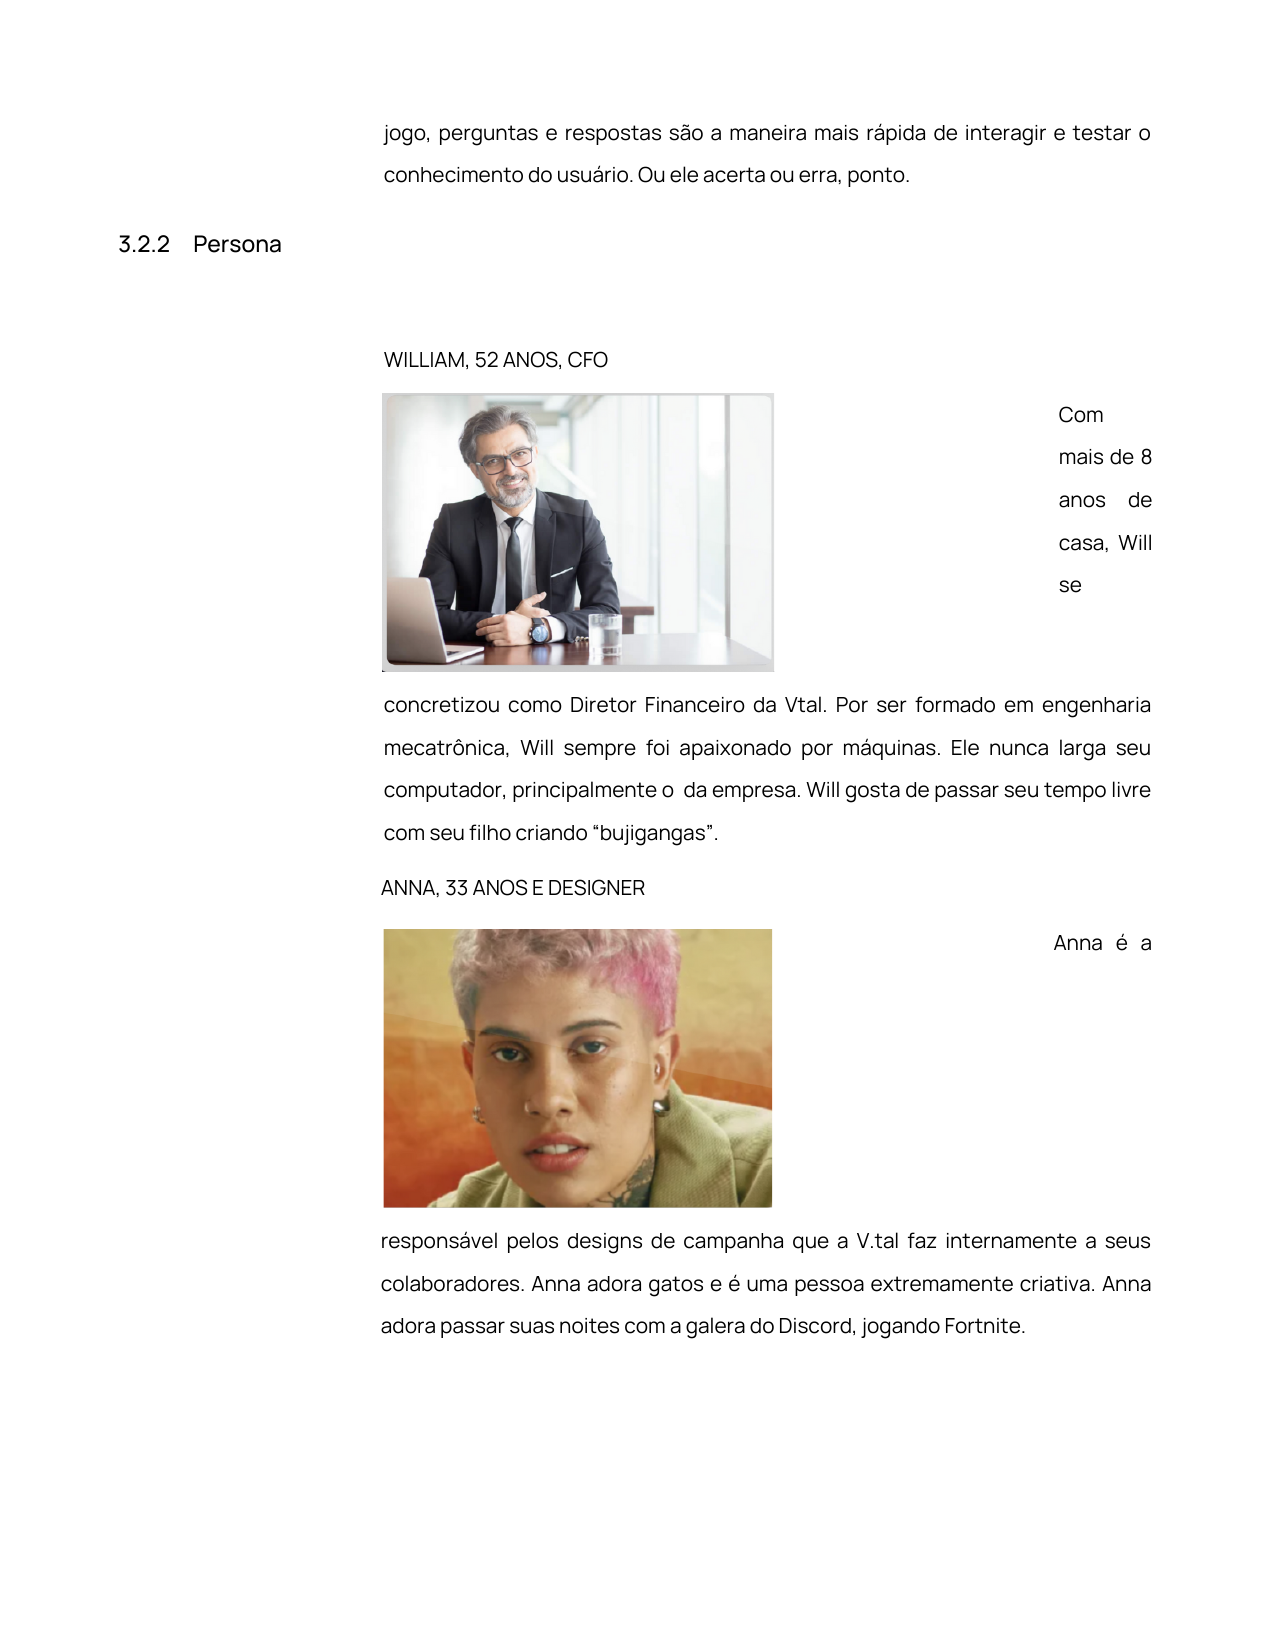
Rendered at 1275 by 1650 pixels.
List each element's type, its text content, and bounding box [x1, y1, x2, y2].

picture [383, 929, 773, 1208]
text WILLIAM, 52 ANOS, CFO [384, 345, 1152, 373]
text ANNA, 33 ANOS E DESIGNER [381, 873, 1152, 902]
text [384, 118, 1152, 189]
picture [382, 393, 775, 672]
list Persona [118, 228, 1152, 262]
